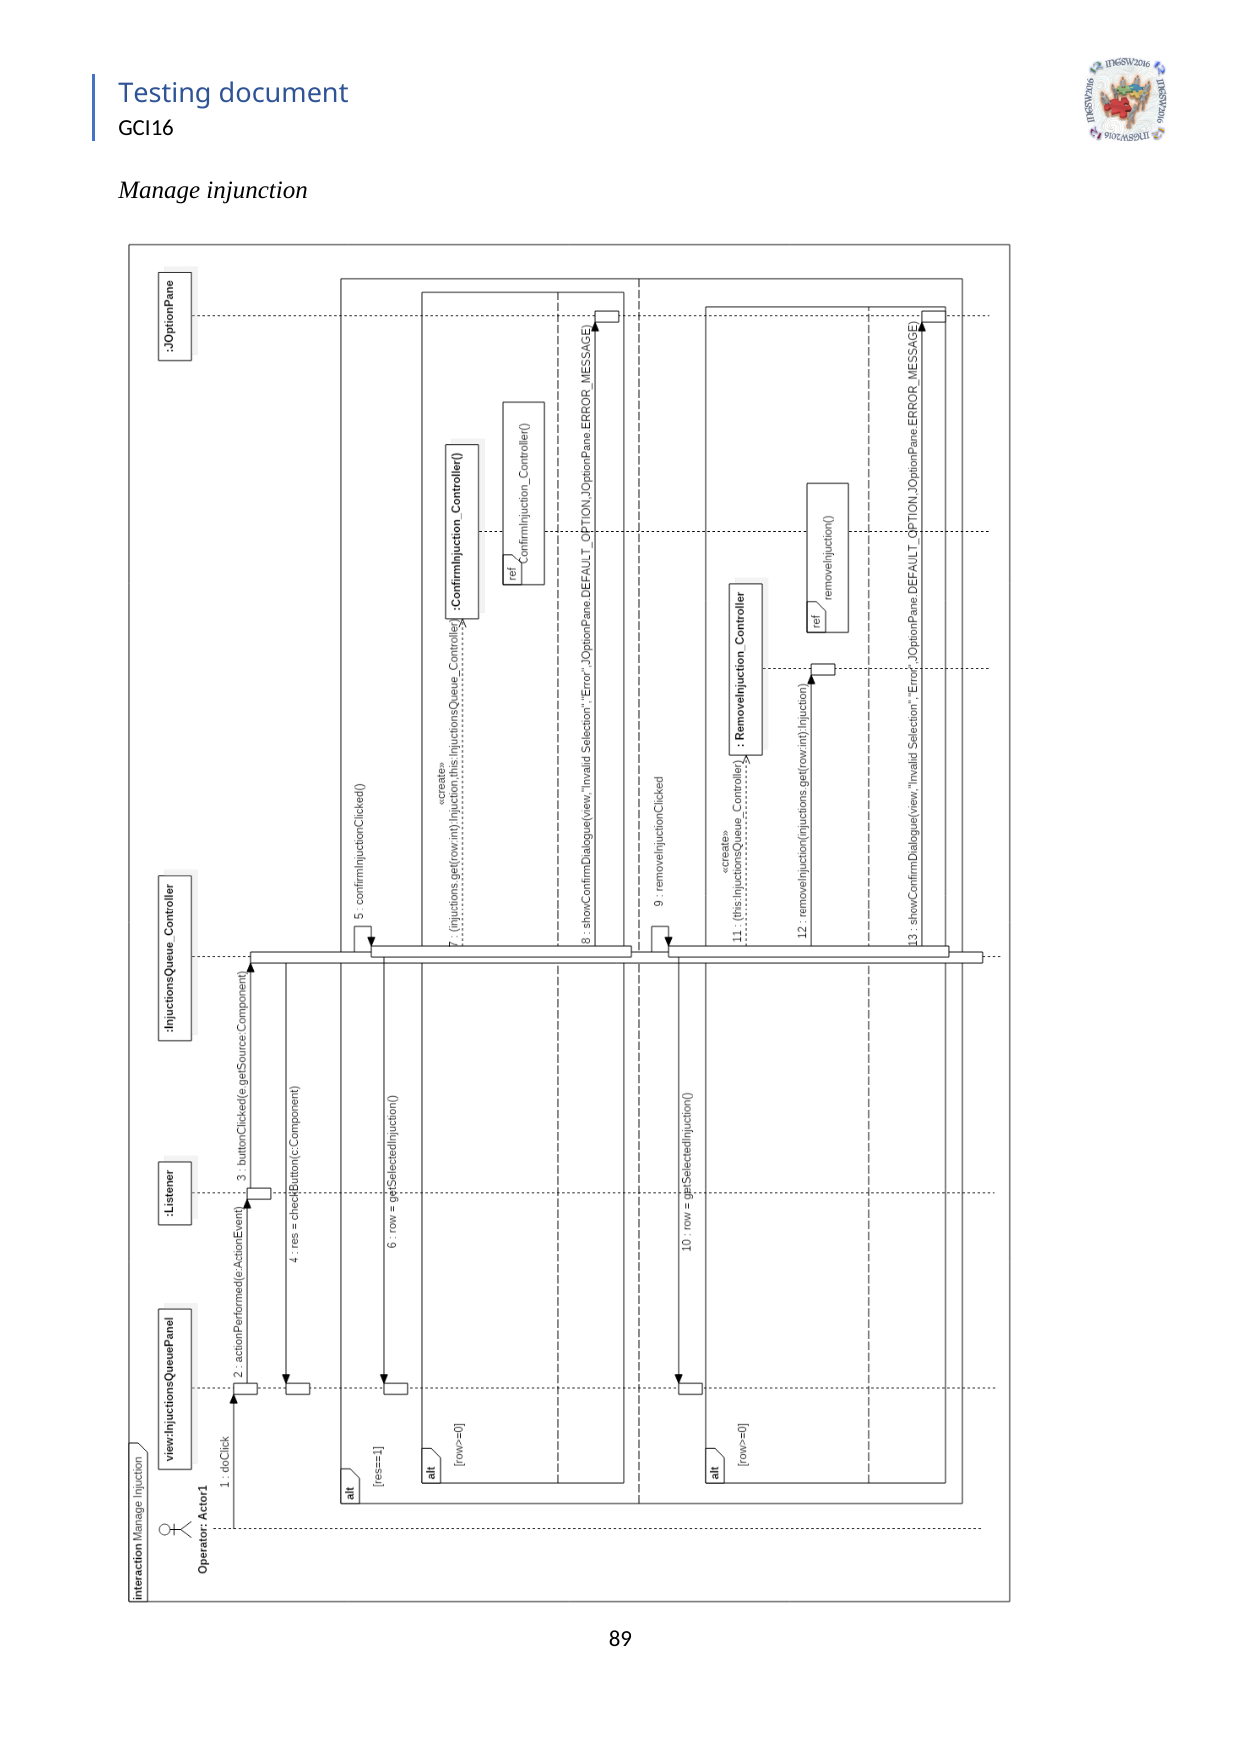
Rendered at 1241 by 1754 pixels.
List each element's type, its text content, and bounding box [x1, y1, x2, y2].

picture [122, 212, 1042, 1607]
subtitle Manage injunction [118, 175, 1122, 203]
picture [1076, 55, 1171, 149]
